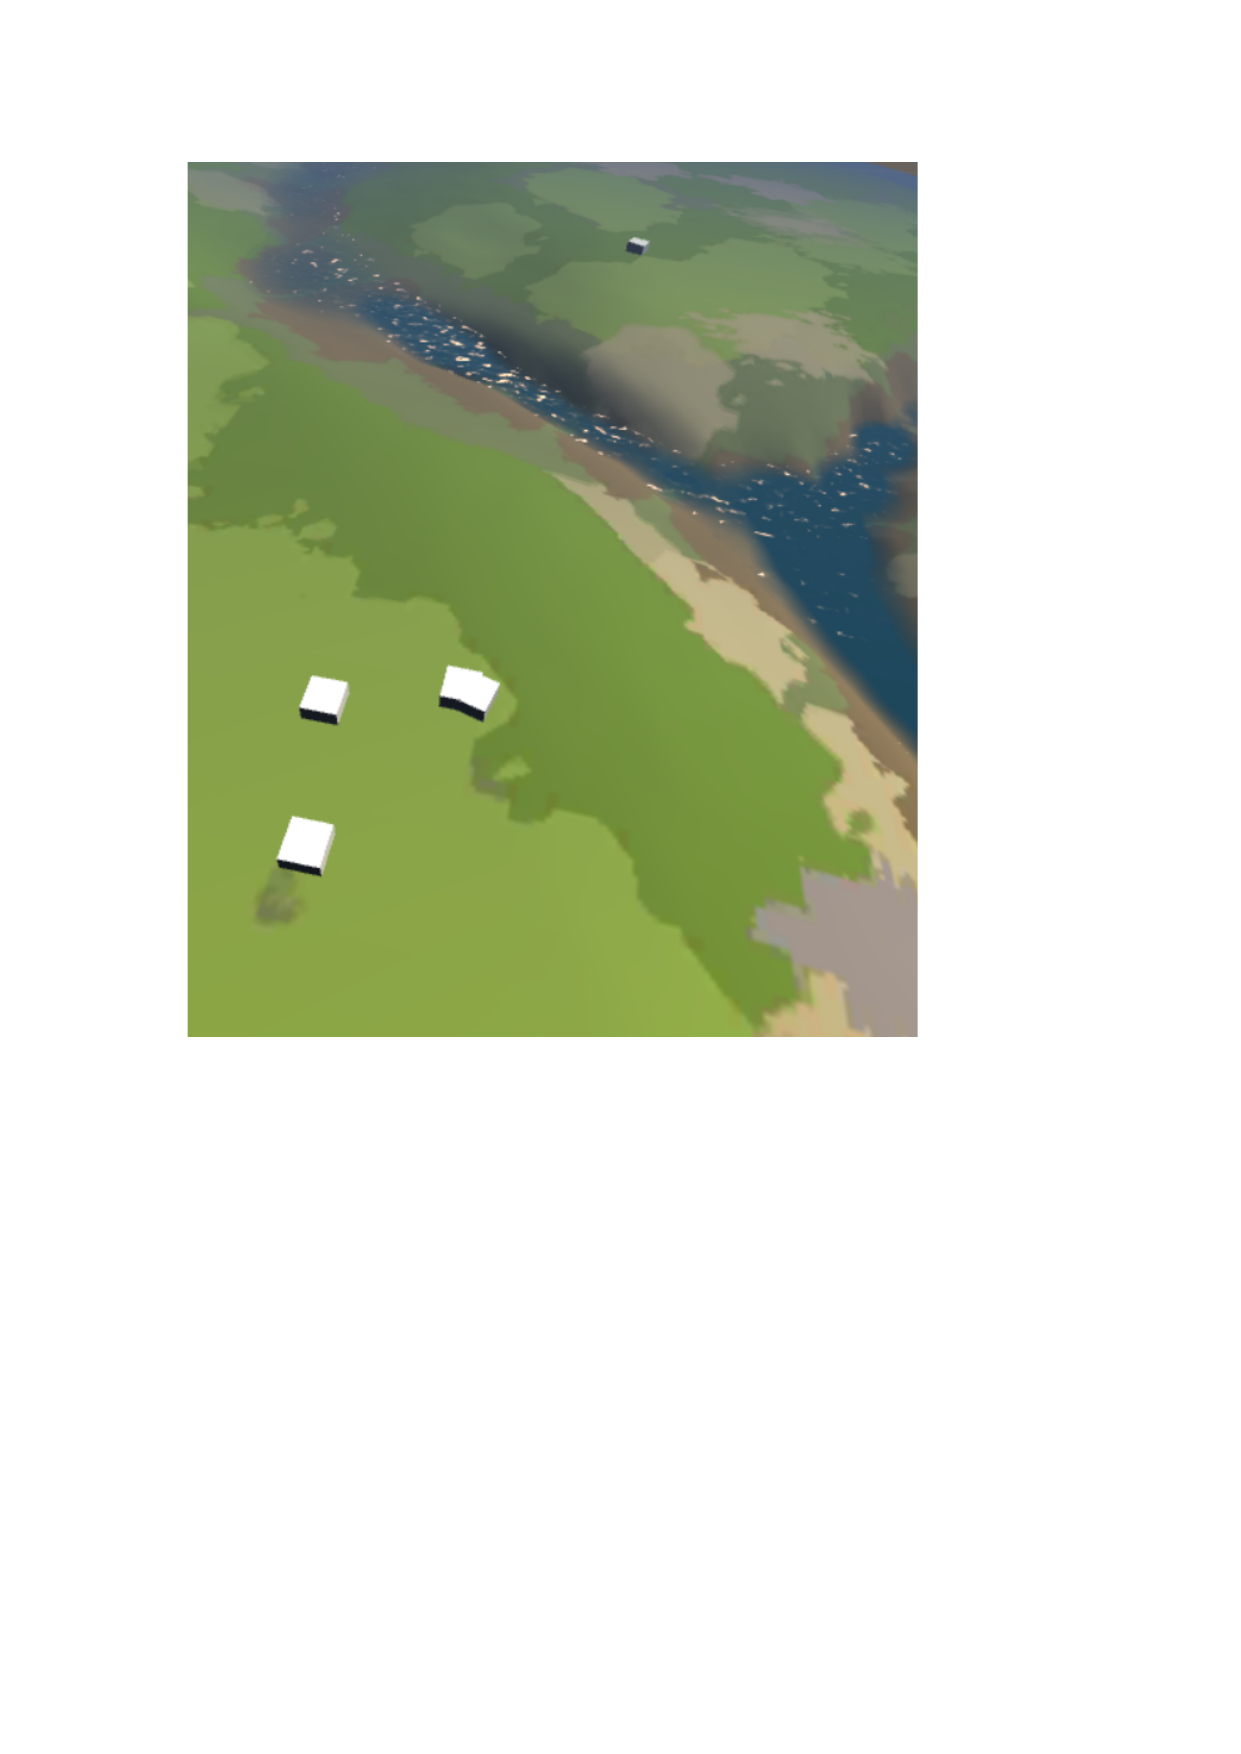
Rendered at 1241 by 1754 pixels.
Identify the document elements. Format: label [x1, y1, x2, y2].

picture [187, 162, 918, 1037]
